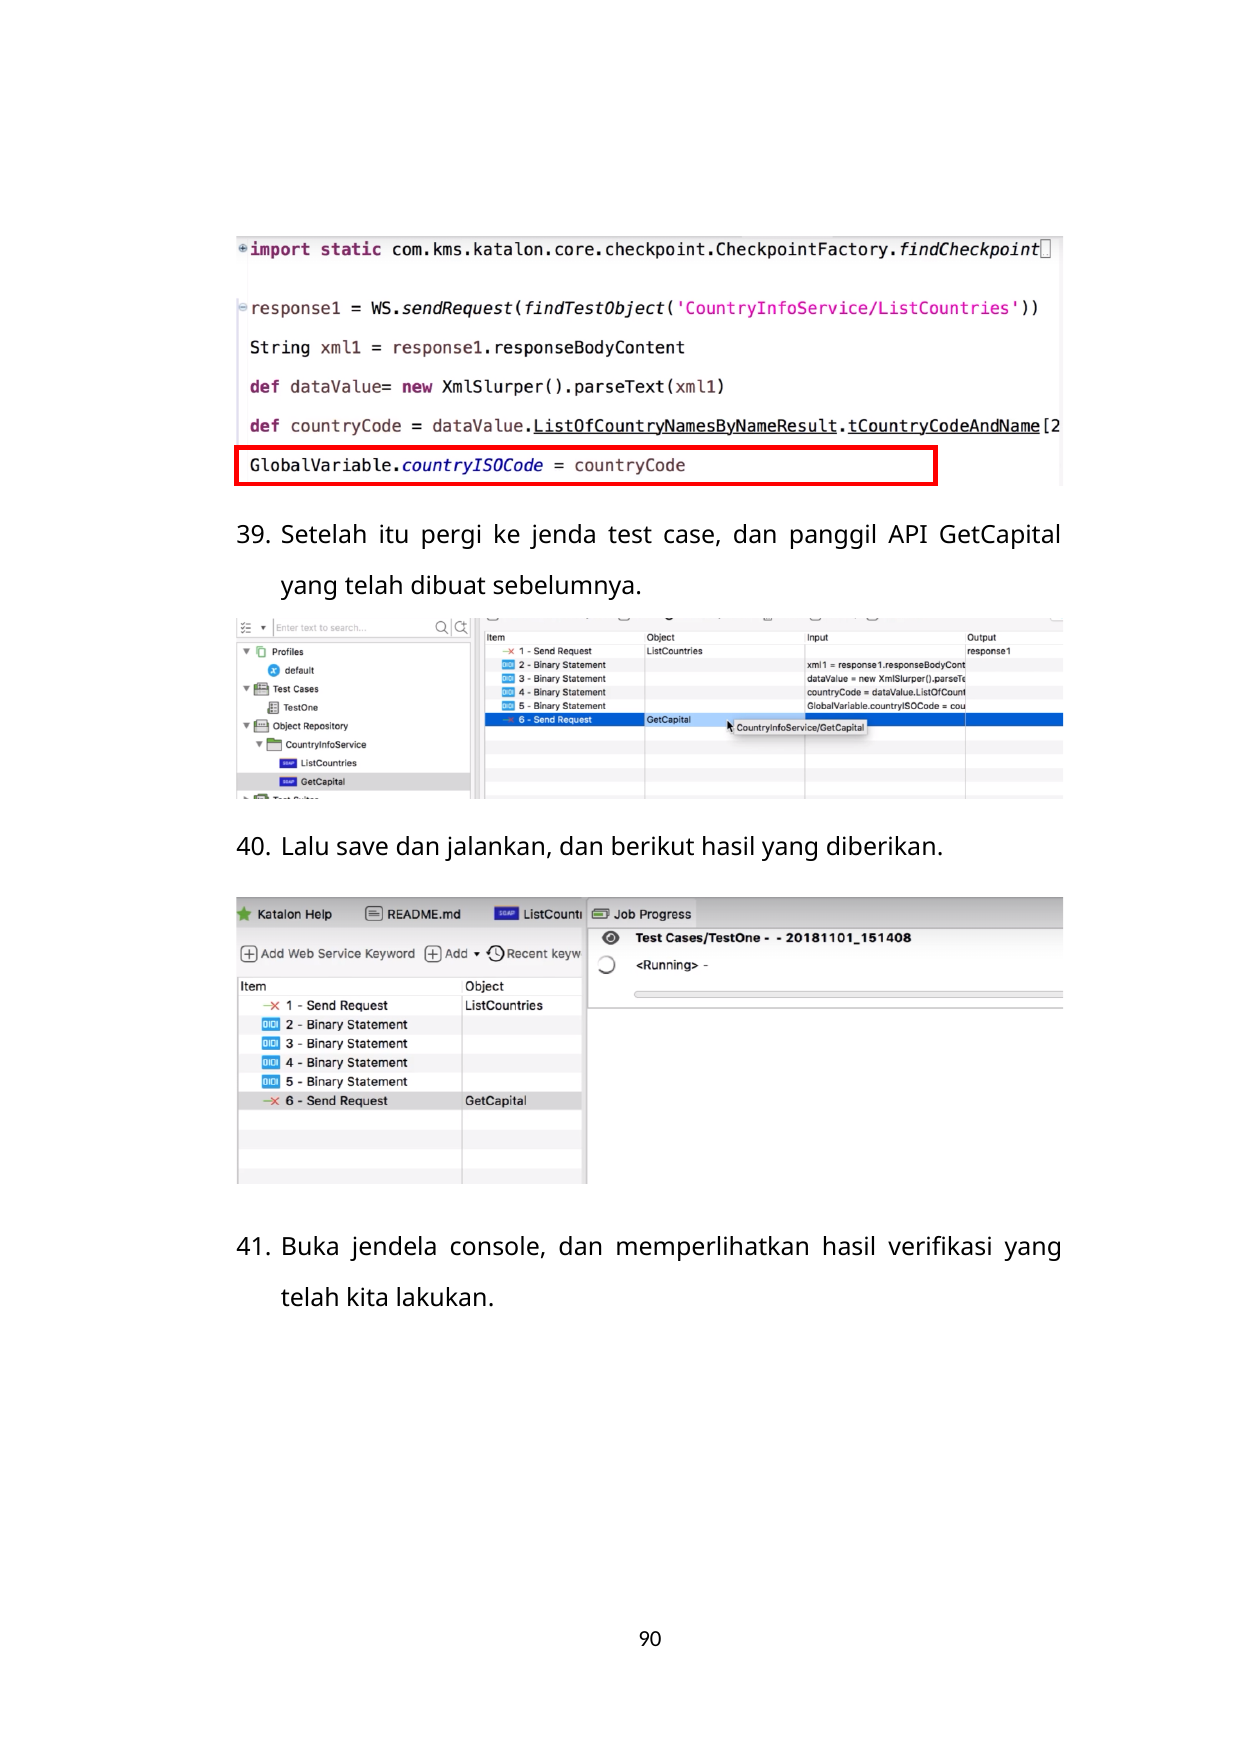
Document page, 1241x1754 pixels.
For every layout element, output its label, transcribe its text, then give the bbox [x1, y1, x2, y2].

list Buka jendela console, dan memperlihatkan hasil verifikasi yang telah kita lakukan. [236, 1229, 1063, 1314]
picture [236, 236, 1064, 486]
list Setelah itu pergi ke jenda test case, dan panggil API GetCapital yang telah dibuat sebelumnya. [236, 517, 1063, 602]
list Lalu save dan jalankan, dan berikut hasil yang diberikan. [236, 829, 1063, 863]
picture [236, 618, 1064, 799]
picture [236, 897, 1064, 1184]
picture [239, 450, 933, 482]
